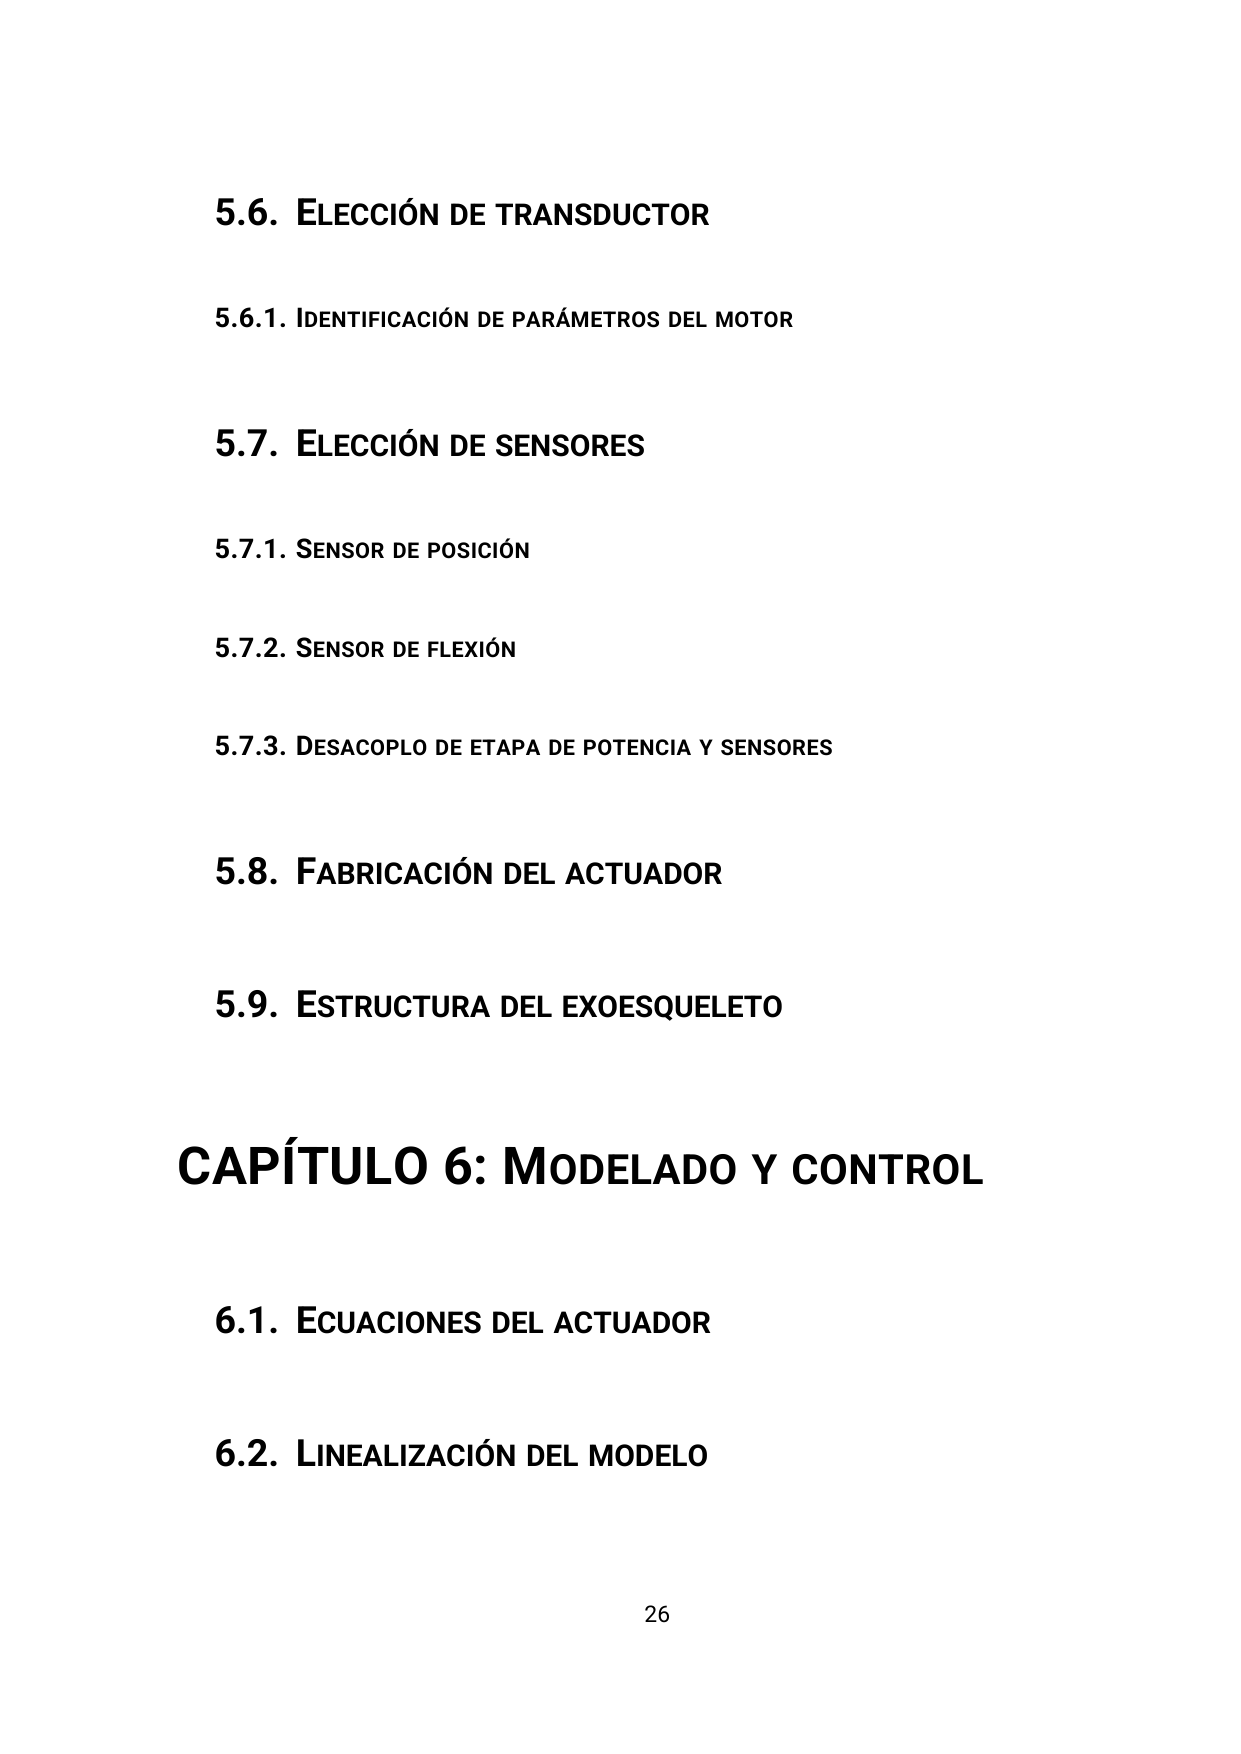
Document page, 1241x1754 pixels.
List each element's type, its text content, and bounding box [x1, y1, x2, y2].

subtitle Sensor de posición [214, 534, 1063, 565]
subtitle Desacoplo de etapa de potencia y sensores [214, 730, 1063, 762]
subtitle Modelado y control [177, 1136, 1063, 1197]
subtitle Fabricación del actuador [214, 849, 1063, 893]
subtitle Identificación de parámetros del motor [214, 302, 1063, 334]
subtitle Linealización del modelo [214, 1432, 1063, 1476]
subtitle Estructura del exoesqueleto [214, 982, 1063, 1026]
subtitle Elección de transductor [214, 190, 1063, 234]
subtitle Ecuaciones del actuador [214, 1299, 1063, 1343]
subtitle Sensor de flexión [214, 632, 1063, 664]
subtitle Elección de sensores [214, 422, 1063, 466]
